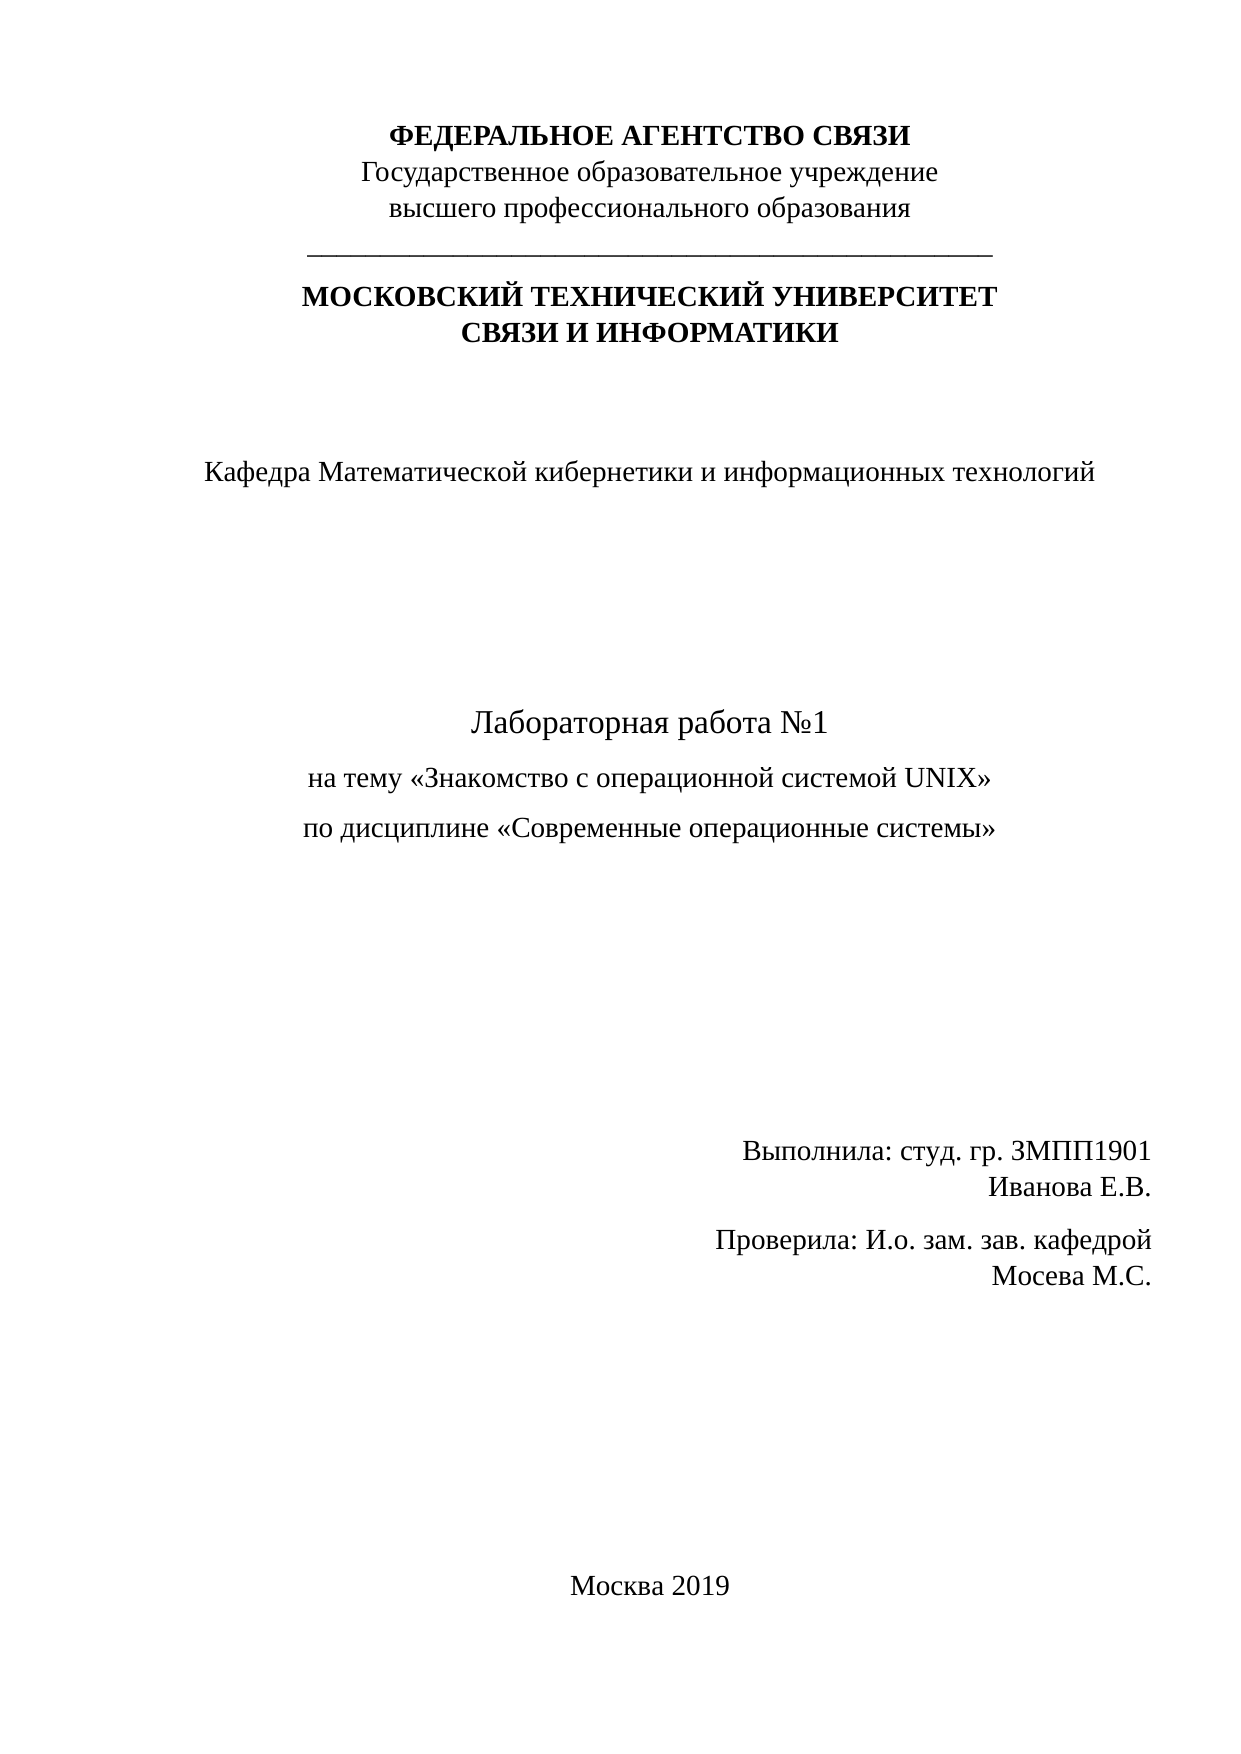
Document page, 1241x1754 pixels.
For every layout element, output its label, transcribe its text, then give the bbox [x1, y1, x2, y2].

text на тему «Знакомство с операционной системой UNIX» [148, 760, 1152, 793]
text _______________________________________________ [148, 227, 1152, 260]
text Кафедра Математической кибернетики и информационных технологий [148, 454, 1152, 488]
text Проверила: И.о. зам. зав. кафедрой Мосева М.С. [148, 1222, 1152, 1292]
text СВЯЗИ И ИНФОРМАТИКИ [148, 316, 1152, 349]
text Иванова Е.В. [148, 1169, 1152, 1203]
text по дисциплине «Современные операционные системы» [148, 810, 1152, 844]
text МОСКОВСКИЙ ТЕХНИЧЕСКИЙ УНИВЕРСИТЕТ [148, 279, 1152, 313]
text высшего профессионального образования [148, 190, 1152, 224]
text Выполнила: студ. гр. ЗМПП1901 [148, 1133, 1152, 1167]
text Москва 2019 [148, 1568, 1152, 1601]
text ФЕДЕРАЛЬНОЕ АГЕНТСТВО СВЯЗИ [148, 118, 1152, 152]
text Государственное образовательное учреждение [148, 154, 1152, 188]
text Лабораторная работа №1 [148, 702, 1152, 741]
